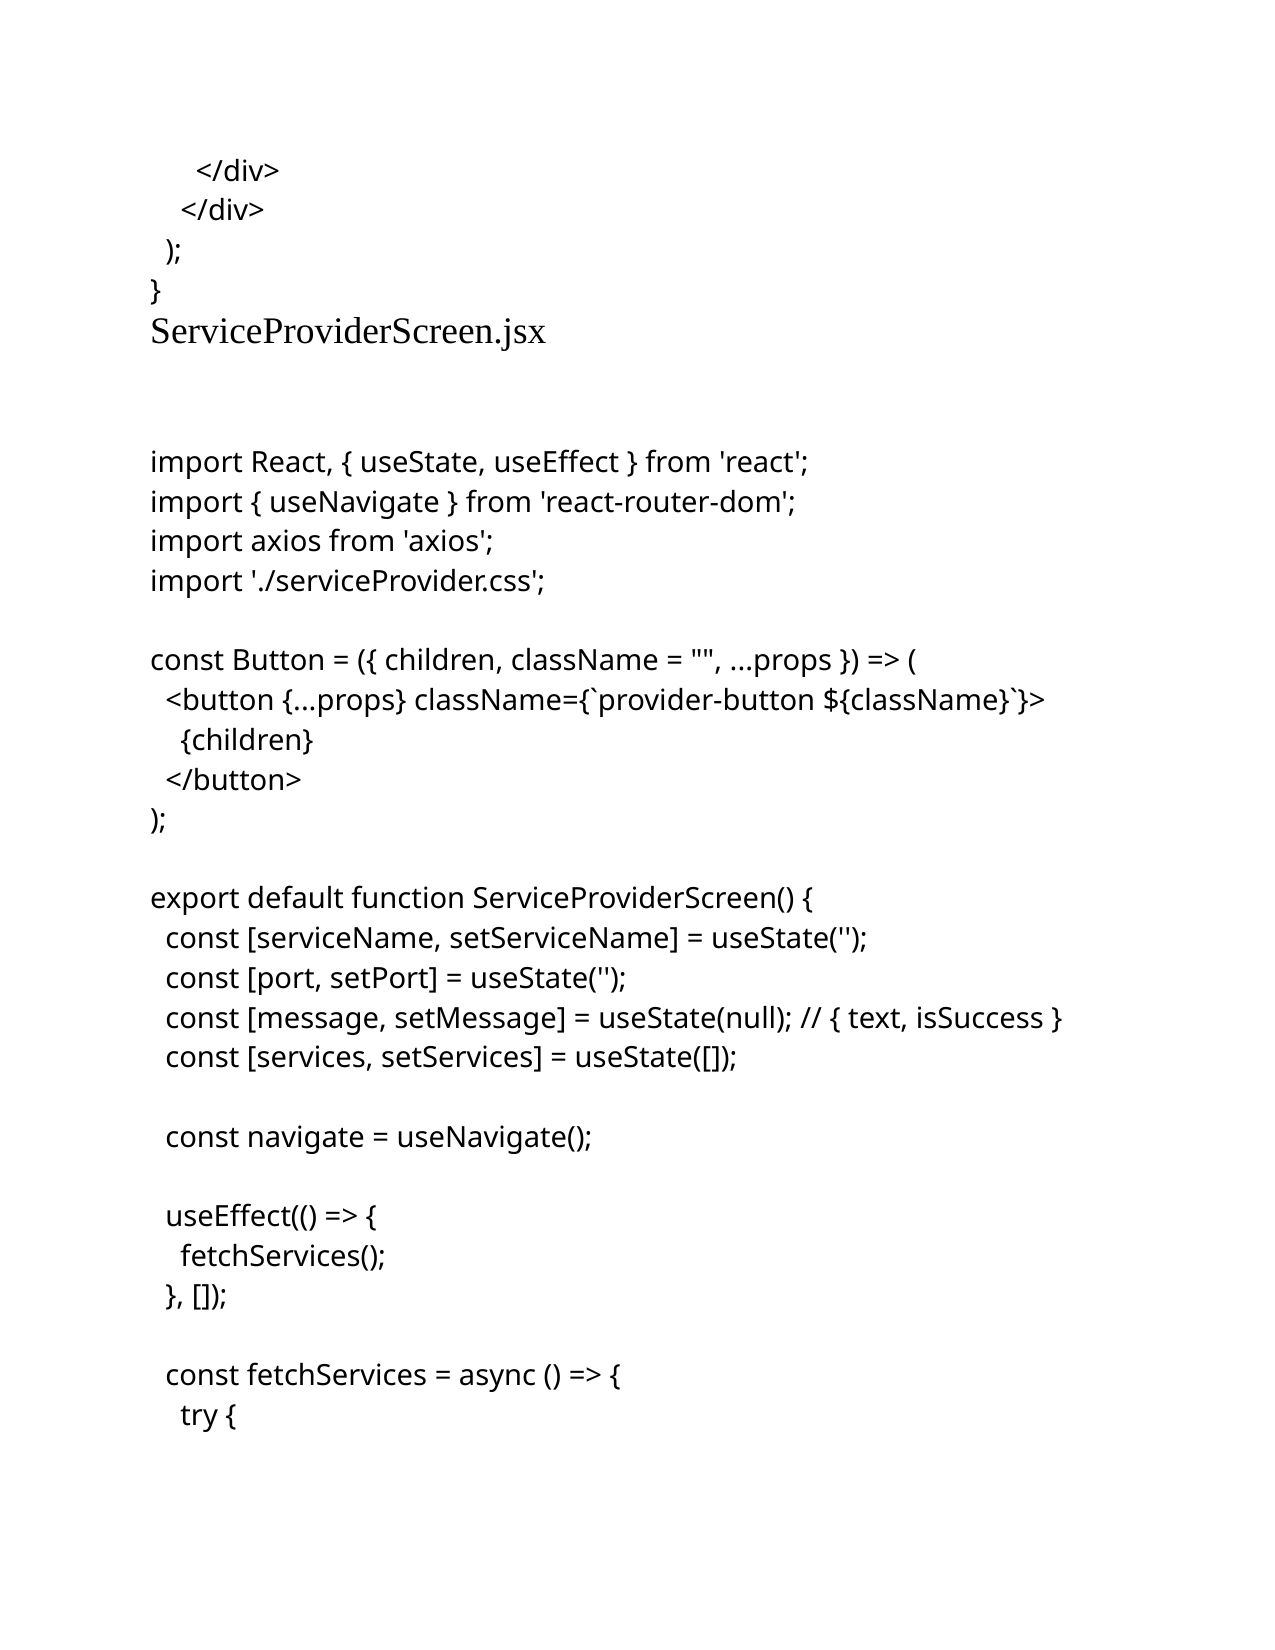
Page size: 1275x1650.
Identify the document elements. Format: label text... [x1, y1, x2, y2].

text } [150, 269, 1125, 309]
text ); [150, 229, 1125, 269]
text fetchServices(); [150, 1235, 1125, 1275]
text const [message, setMessage] = useState(null); // { text, isSuccess } [150, 997, 1125, 1037]
text const [port, setPort] = useState(''); [150, 957, 1125, 997]
text import axios from 'axios'; [150, 521, 1125, 560]
text import './serviceProvider.css'; [150, 560, 1125, 600]
text import React, { useState, useEffect } from 'react'; [150, 441, 1125, 481]
text try { [150, 1394, 1125, 1433]
text }, []); [150, 1275, 1125, 1314]
text const [serviceName, setServiceName] = useState(''); [150, 917, 1125, 957]
text const Button = ({ children, className = "", ...props }) => ( [150, 640, 1125, 679]
text const fetchServices = async () => { [150, 1354, 1125, 1394]
text </div> [150, 190, 1125, 229]
text const navigate = useNavigate(); [150, 1116, 1125, 1156]
text ServiceProviderScreen.jsx [150, 309, 1125, 352]
text ); [150, 798, 1125, 838]
text import { useNavigate } from 'react-router-dom'; [150, 481, 1125, 521]
text {children} [150, 719, 1125, 759]
text </button> [150, 759, 1125, 798]
text export default function ServiceProviderScreen() { [150, 878, 1125, 917]
text const [services, setServices] = useState([]); [150, 1037, 1125, 1076]
text useEffect(() => { [150, 1195, 1125, 1235]
text <button {...props} className={`provider-button ${className}`}> [150, 679, 1125, 719]
text </div> [150, 150, 1125, 190]
